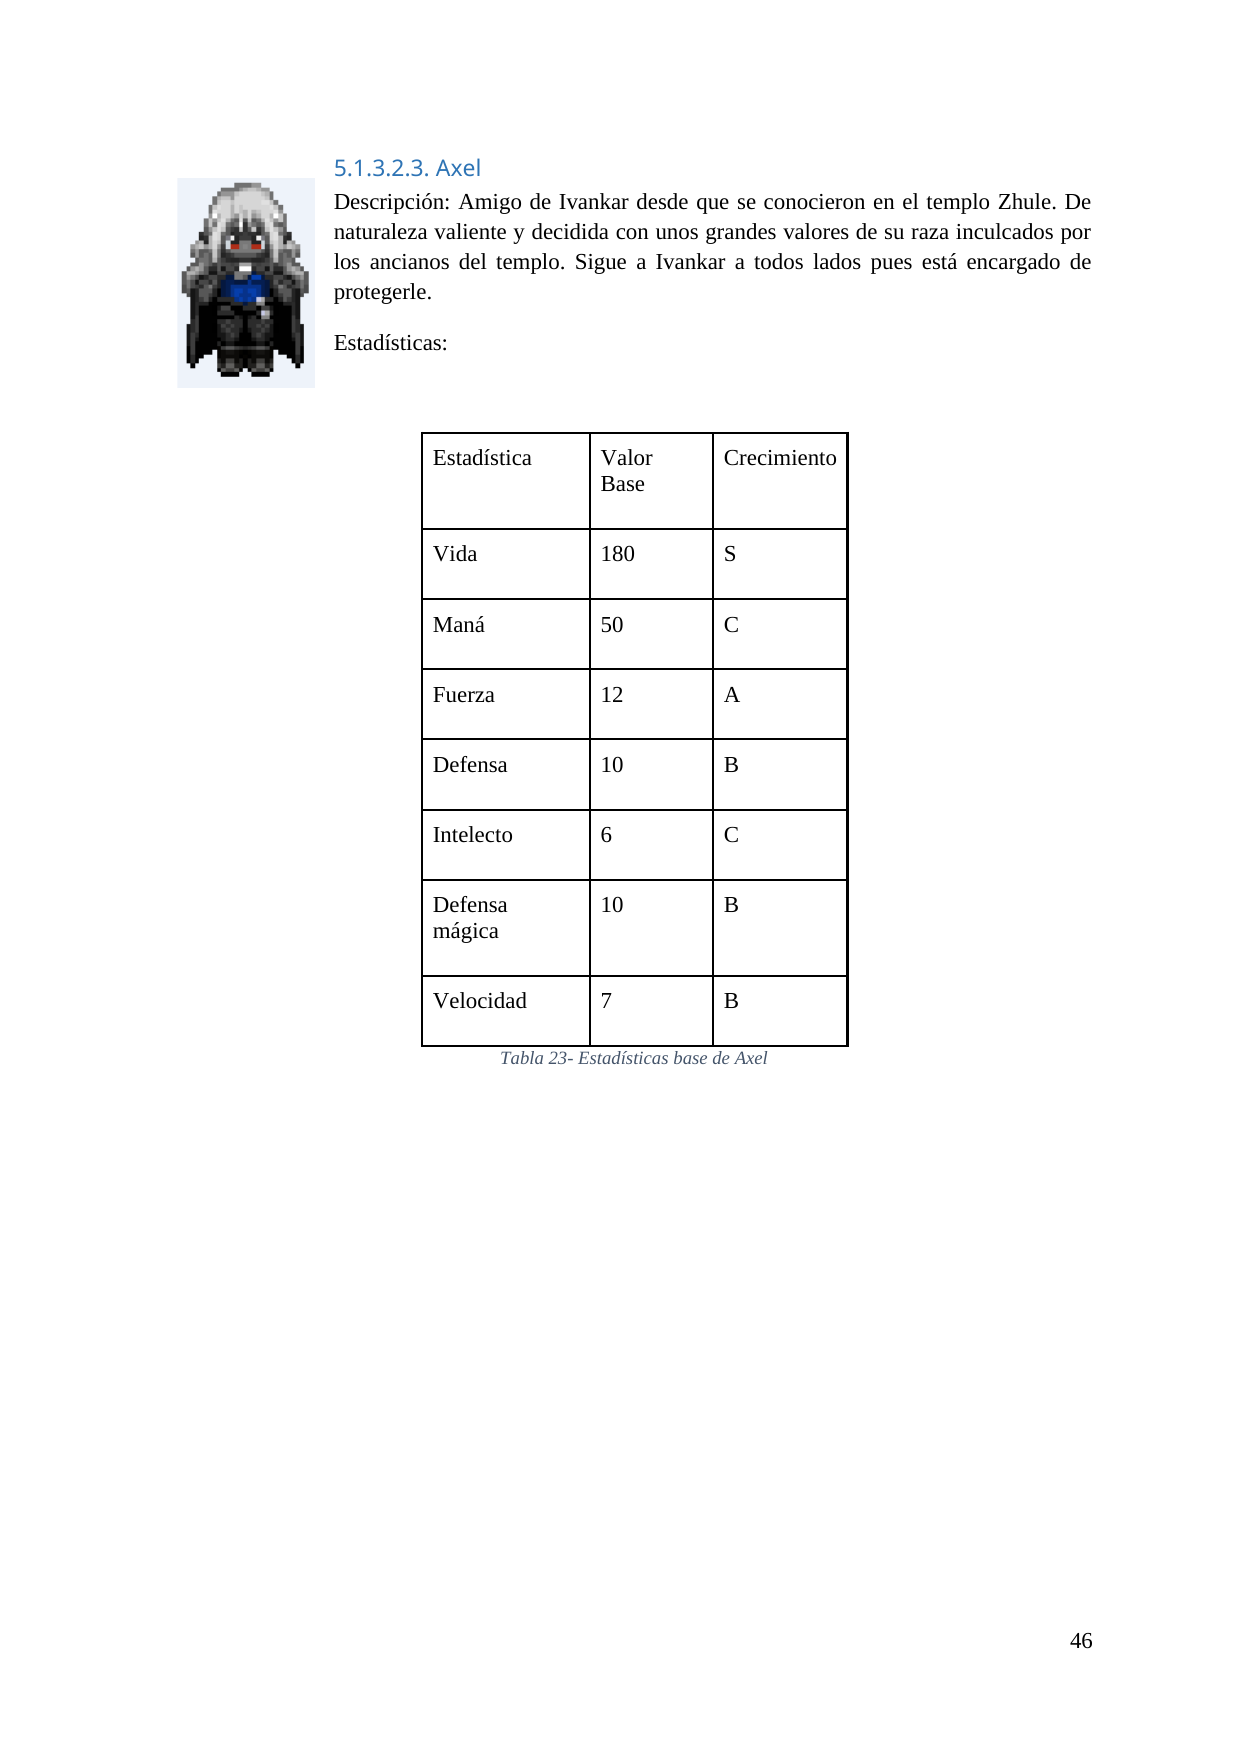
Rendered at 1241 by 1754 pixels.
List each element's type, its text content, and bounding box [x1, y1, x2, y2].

table_cell B [714, 740, 846, 808]
subtitle 5.1.3.2.3. Axel [177, 152, 1092, 183]
table_cell Vida [423, 530, 589, 598]
table_cell S [714, 530, 846, 598]
table_header Crecimiento [714, 434, 846, 528]
table_cell Velocidad [423, 977, 589, 1045]
table_cell 12 [591, 670, 712, 738]
table_cell 50 [591, 600, 712, 668]
picture [177, 178, 315, 388]
table_cell 180 [591, 530, 712, 598]
table_cell Maná [423, 600, 589, 668]
table_cell 10 [591, 881, 712, 975]
table_cell A [714, 670, 846, 738]
table_header Estadística [423, 434, 589, 528]
table_cell 10 [591, 740, 712, 808]
table_cell C [714, 811, 846, 878]
table_cell Defensa [423, 740, 589, 808]
table_cell B [714, 881, 846, 975]
text Descripción: Amigo de Ivankar desde que se conocieron en el templo Zhule. De naturaleza valiente y decidida con unos grandes valores de su raza inculcados por los ancianos del templo. Sigue a Ivankar a todos lados pues está encargado de protegerle. [315, 188, 1092, 305]
table_cell Fuerza [423, 670, 589, 738]
table_cell B [714, 977, 846, 1045]
table_cell Intelecto [423, 811, 589, 878]
table_cell 7 [591, 977, 712, 1045]
table_cell C [714, 600, 846, 668]
table_cell Defensa mágica [423, 881, 589, 975]
text Tabla 23- Estadísticas base de Axel [177, 1047, 1092, 1069]
table_cell 6 [591, 811, 712, 878]
text Estadísticas: [315, 329, 1092, 356]
table_header Valor Base [591, 434, 712, 528]
